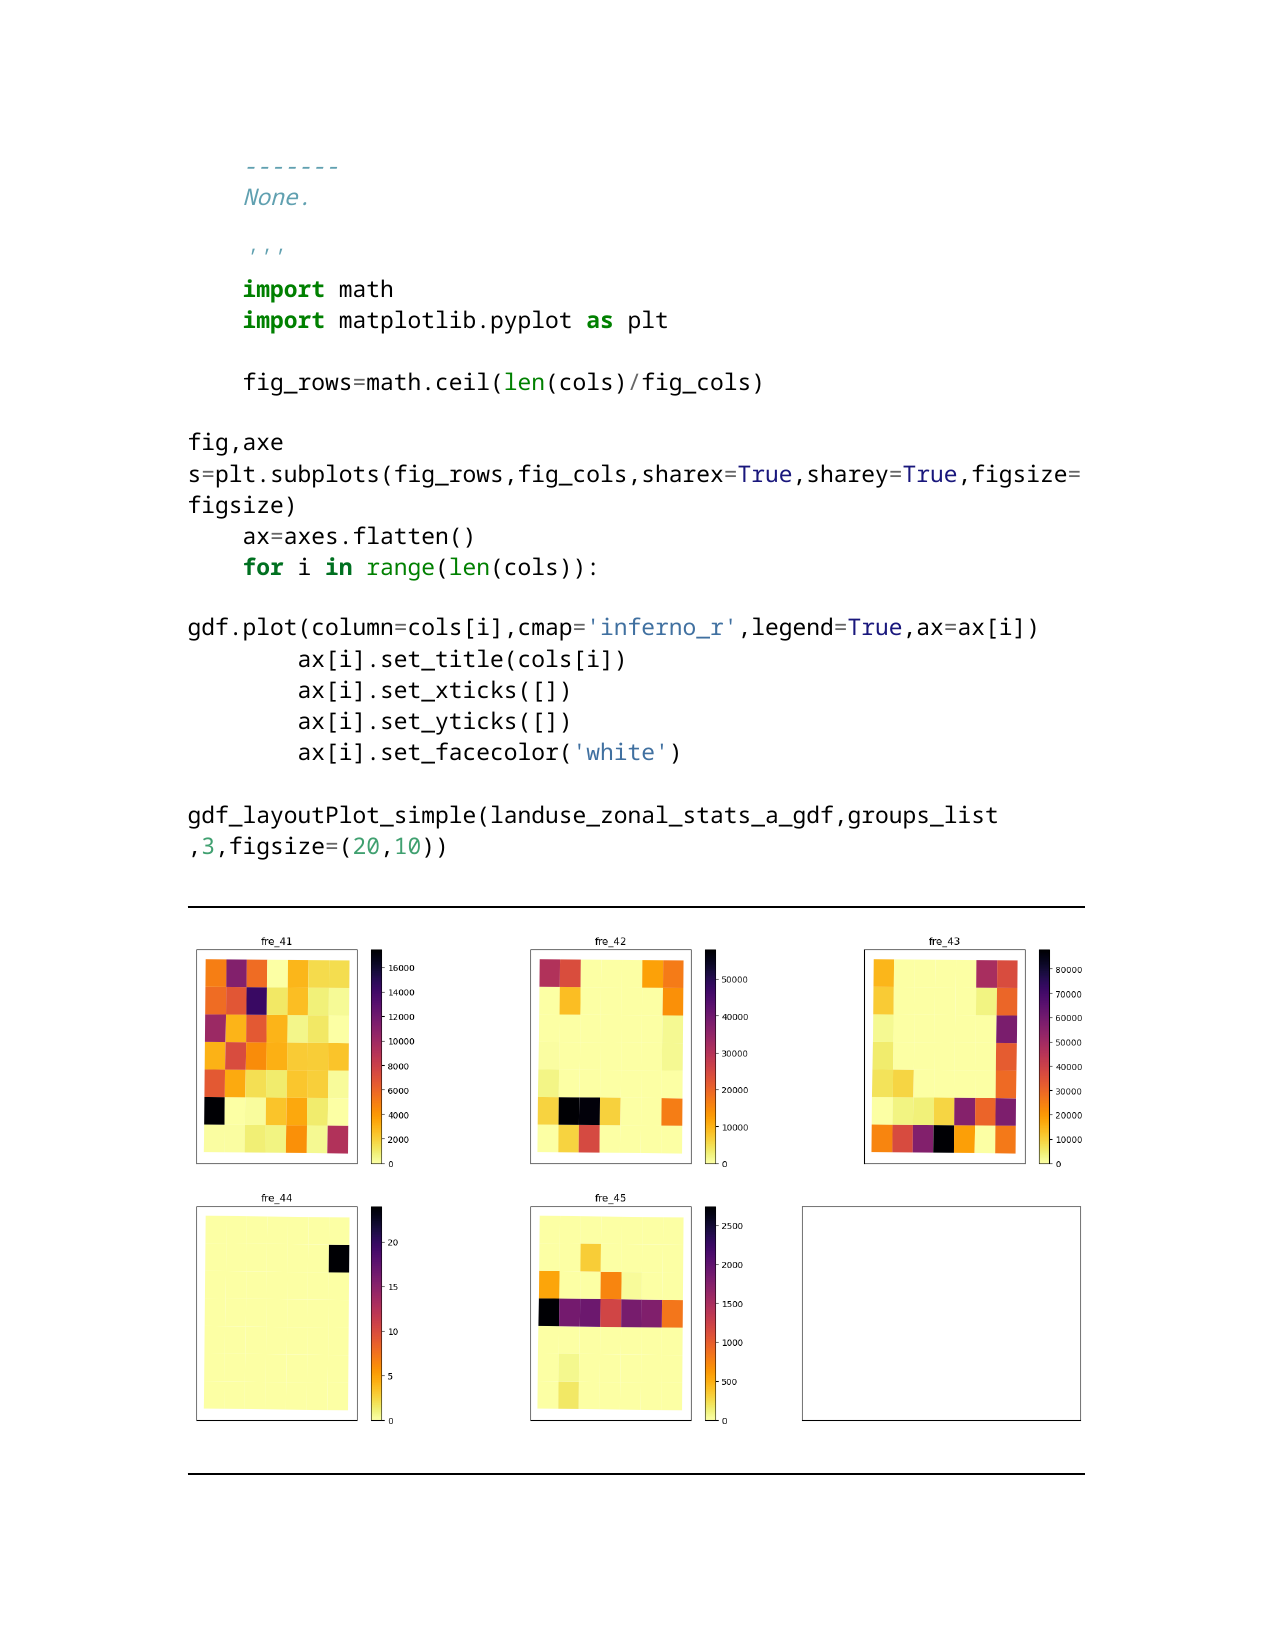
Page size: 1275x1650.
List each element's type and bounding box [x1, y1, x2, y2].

picture [187, 931, 1088, 1431]
text [187, 150, 1087, 861]
